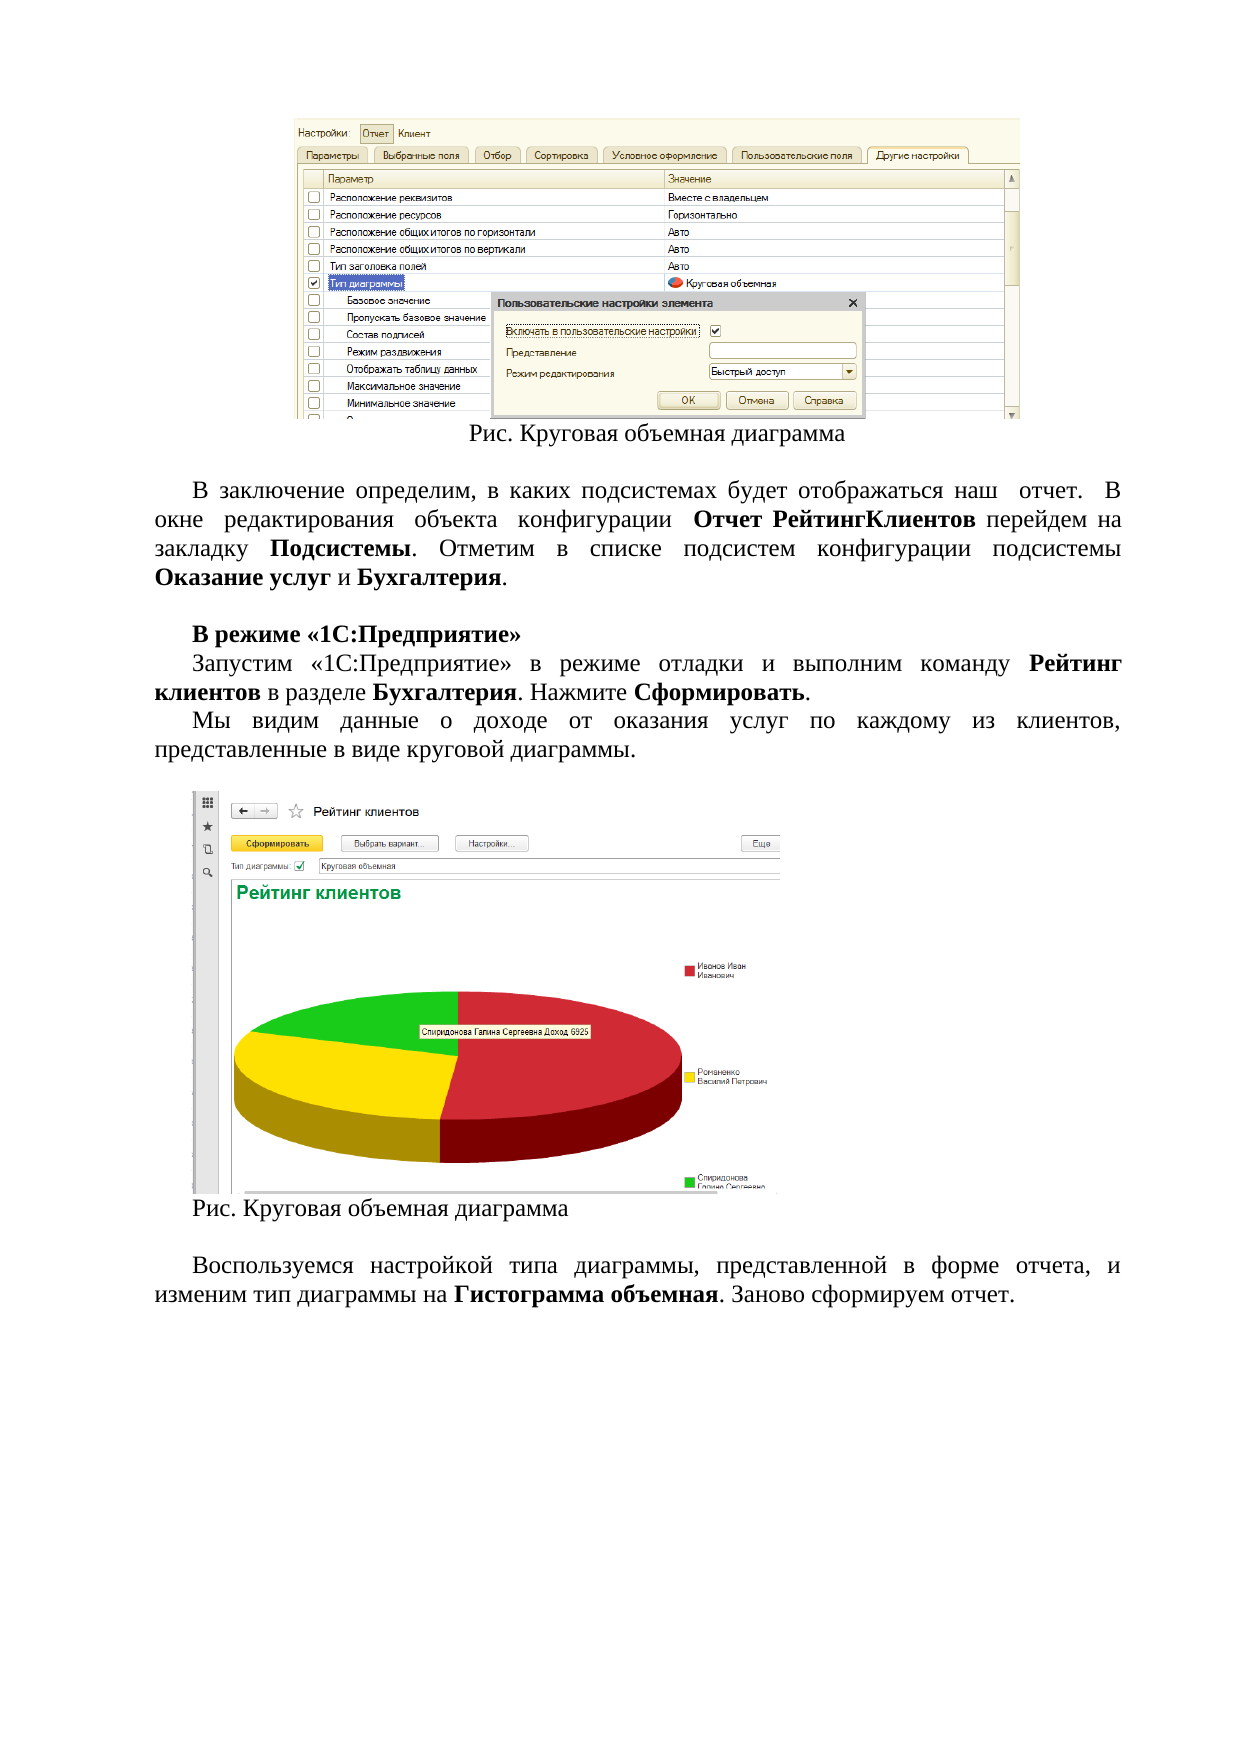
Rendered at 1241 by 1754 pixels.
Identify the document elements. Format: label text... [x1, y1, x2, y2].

text Запустим «1С:Предприятие» в режиме отладки и выполним команду Рейтинг клиентов в разделе Бухгалтерия. Нажмите Сформировать. [154, 648, 1122, 706]
picture [191, 791, 780, 1194]
text Мы видим данные о доходе от оказания услуг по каждому из клиентов, представленные в виде круговой диаграммы. [154, 706, 1122, 763]
text Рис. Круговая объемная диаграмма [154, 418, 1122, 447]
picture [293, 118, 1021, 419]
text Воспользуемся настройкой типа диаграммы, представленной в форме отчета, и изменим тип диаграммы на Гистограмма объемная. Заново сформируем отчет. [154, 1251, 1122, 1308]
text В заключение определим, в каких подсистемах будет отображаться наш отчет. В окне редактирования объекта конфигурации Отчет РейтингКлиентов перейдем на закладку Подсистемы. Отметим в списке подсистем конфигурации подсистемы Оказание услуг и Бухгалтерия. [154, 476, 1122, 591]
text В режиме «1С:Предприятие» [154, 619, 1122, 648]
text Рис. Круговая объемная диаграмма [154, 1193, 1122, 1222]
